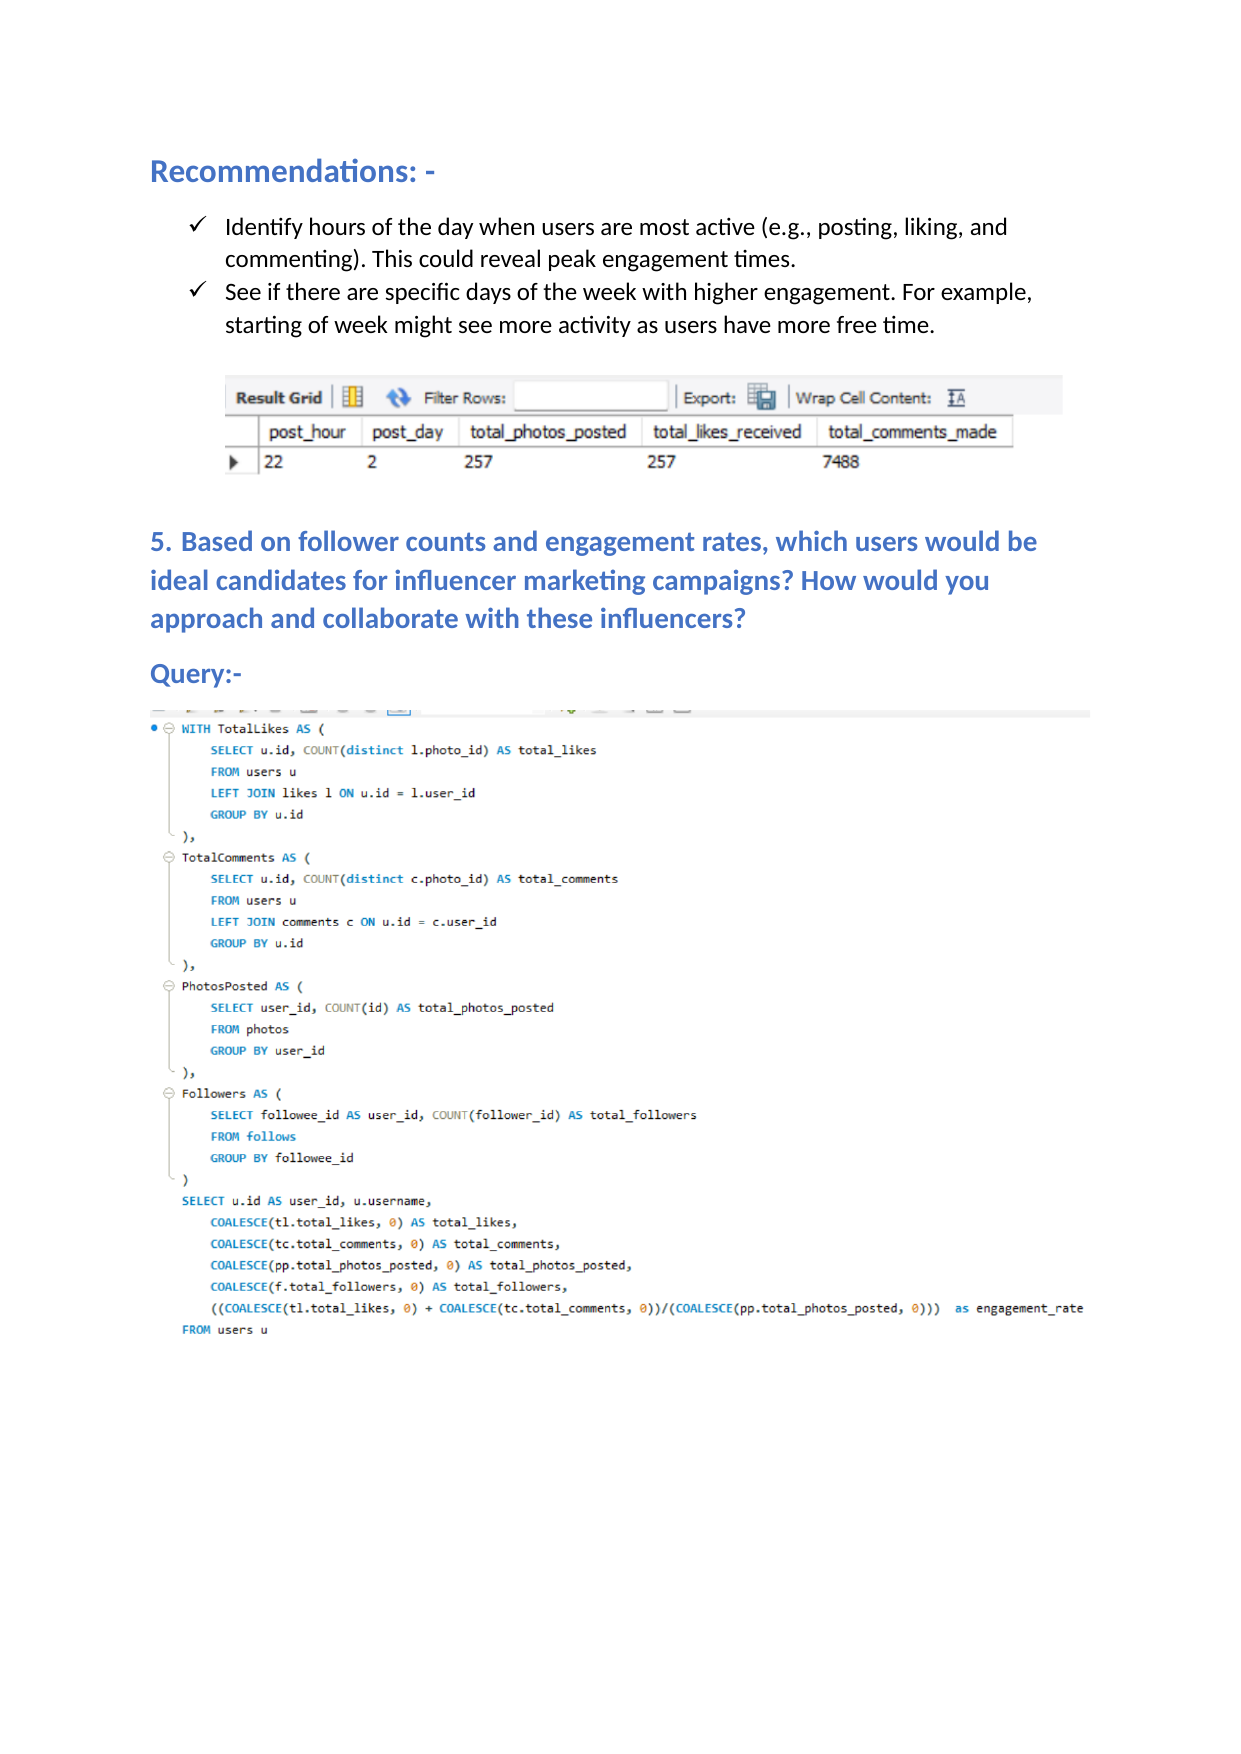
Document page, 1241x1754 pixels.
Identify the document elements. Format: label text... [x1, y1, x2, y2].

picture [225, 375, 1063, 505]
text Recommendations: - [150, 150, 1090, 191]
list See if there are specific days of the week with higher engagement. For example, starting of week might see more activity as users have more free time. [187, 276, 1090, 340]
text Query:- [150, 655, 1090, 691]
picture [150, 710, 1091, 1342]
list Identify hours of the day when users are most active (e.g., posting, liking, and commenting). This could reveal peak engagement times. [187, 211, 1090, 274]
text 5. Based on follower counts and engagement rates, which users would be ideal candidates for influencer marketing campaigns? How would you approach and collaborate with these influencers? [150, 523, 1090, 636]
